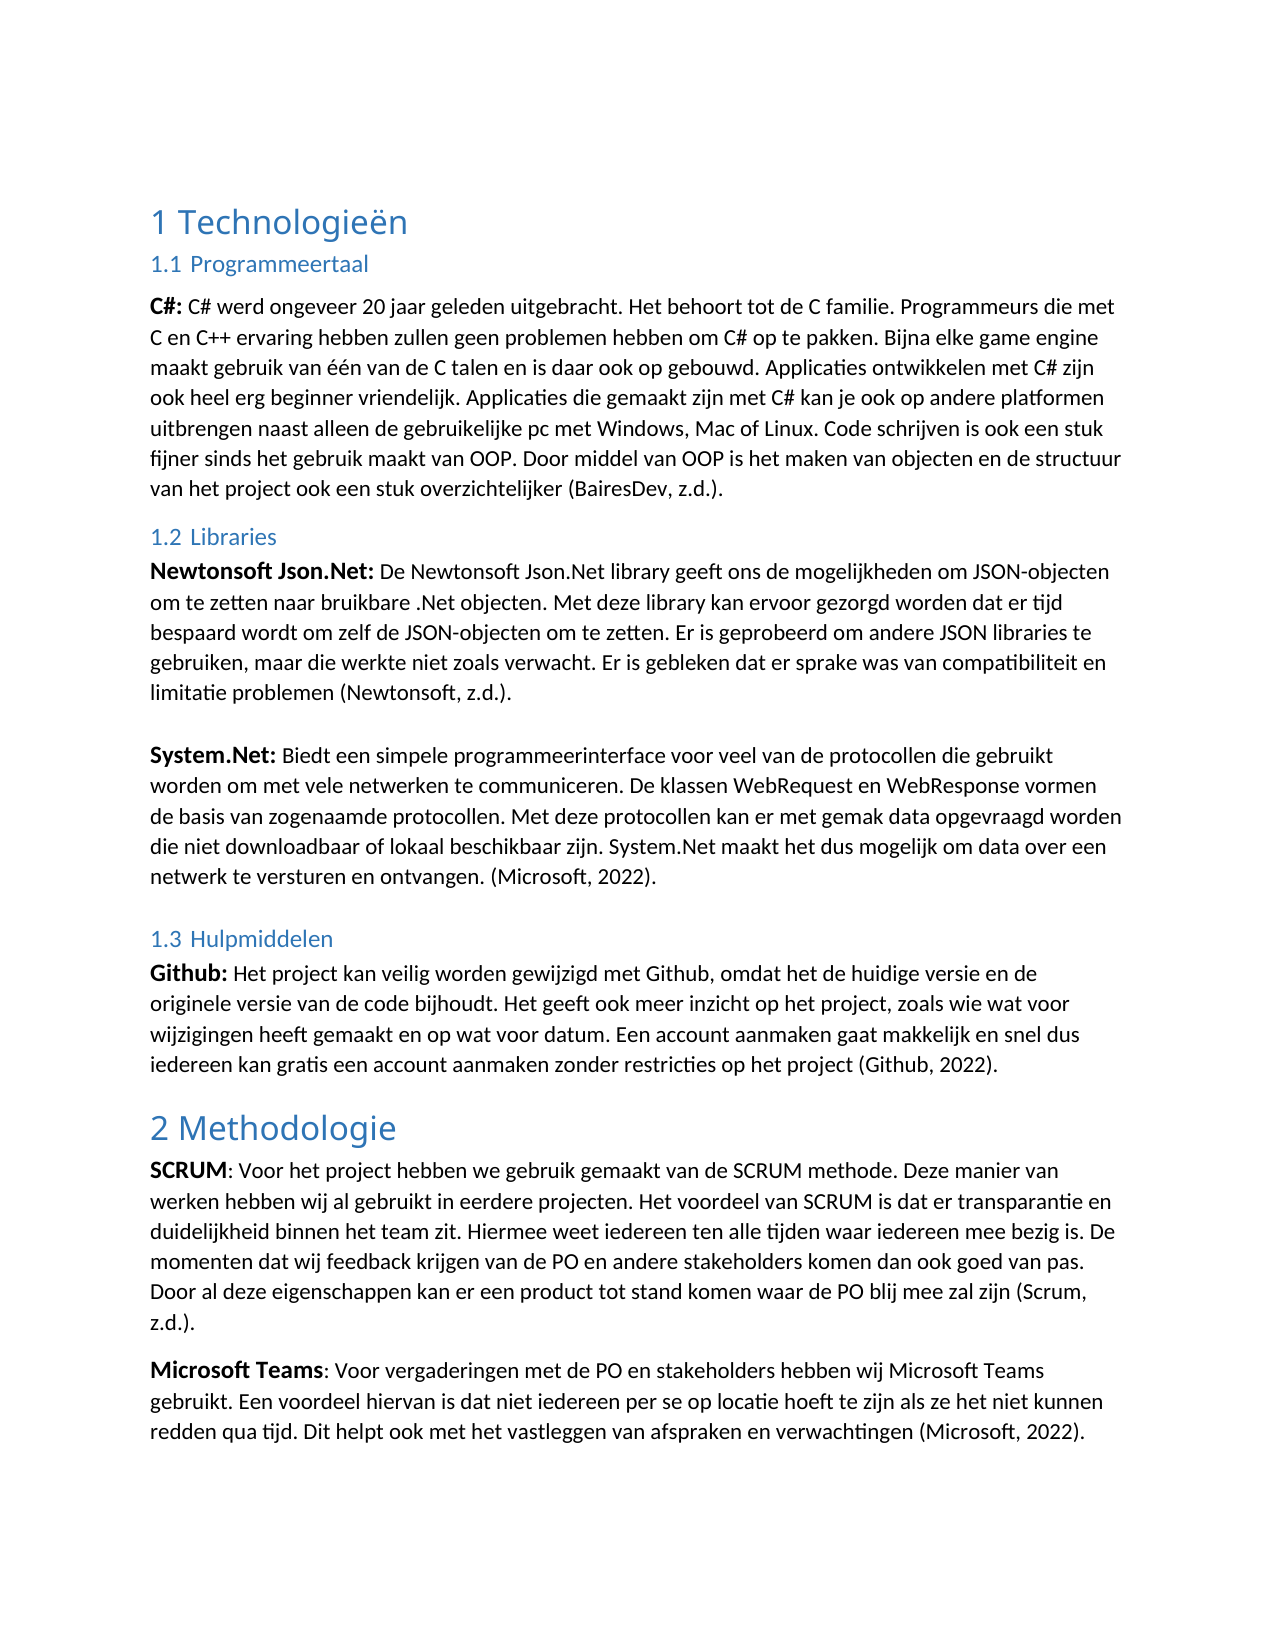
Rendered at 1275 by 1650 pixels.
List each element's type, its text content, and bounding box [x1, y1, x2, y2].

subtitle 2 Methodologie [150, 1105, 1125, 1151]
text Microsoft Teams: Voor vergaderingen met de PO en stakeholders hebben wij Microsoft Teams gebruikt. Een voordeel hiervan is dat niet iedereen per se op locatie hoeft te zijn als ze het niet kunnen redden qua tijd. Dit helpt ook met het vastleggen van afspraken en verwachtingen (Microsoft, 2022). [150, 1354, 1125, 1446]
subtitle 1 Technologieën [150, 199, 1125, 244]
text SCRUM: Voor het project hebben we gebruik gemaakt van de SCRUM methode. Deze manier van werken hebben wij al gebruikt in eerdere projecten. Het voordeel van SCRUM is dat er transparantie en duidelijkheid binnen het team zit. Hiermee weet iedereen ten alle tijden waar iedereen mee bezig is. De momenten dat wij feedback krijgen van de PO en andere stakeholders komen dan ook goed van pas. Door al deze eigenschappen kan er een product tot stand komen waar de PO blij mee zal zijn (Scrum, z.d.). [150, 1154, 1125, 1336]
text System.Net: Biedt een simpele programmeerinterface voor veel van de protocollen die gebruikt worden om met vele netwerken te communiceren. De klassen WebRequest en WebResponse vormen de basis van zogenaamde protocollen. Met deze protocollen kan er met gemak data opgevraagd worden die niet downloadbaar of lokaal beschikbaar zijn. System.Net maakt het dus mogelijk om data over een netwerk te versturen en ontvangen. (Microsoft, 2022). [150, 739, 1125, 890]
subtitle 1.1 Programmeertaal [150, 248, 1125, 278]
text Github: Het project kan veilig worden gewijzigd met Github, omdat het de huidige versie en de originele versie van de code bijhoudt. Het geeft ook meer inzicht op het project, zoals wie wat voor wijzigingen heeft gemaakt en op wat voor datum. Een account aanmaken gaat makkelijk en snel dus iedereen kan gratis een account aanmaken zonder restricties op het project (Github, 2022). [150, 957, 1125, 1078]
subtitle 1.2 Libraries [150, 521, 1125, 552]
text C#: C# werd ongeveer 20 jaar geleden uitgebracht. Het behoort tot de C familie. Programmeurs die met C en C++ ervaring hebben zullen geen problemen hebben om C# op te pakken. Bijna elke game engine maakt gebruik van één van de C talen en is daar ook op gebouwd. Applicaties ontwikkelen met C# zijn ook heel erg beginner vriendelijk. Applicaties die gemaakt zijn met C# kan je ook op andere platformen uitbrengen naast alleen de gebruikelijke pc met Windows, Mac of Linux. Code schrijven is ook een stuk fijner sinds het gebruik maakt van OOP. Door middel van OOP is het maken van objecten en de structuur van het project ook een stuk overzichtelijker (BairesDev, z.d.). [150, 290, 1125, 502]
text Newtonsoft Json.Net: De Newtonsoft Json.Net library geeft ons de mogelijkheden om JSON-objecten om te zetten naar bruikbare .Net objecten. Met deze library kan ervoor gezorgd worden dat er tijd bespaard wordt om zelf de JSON-objecten om te zetten. Er is geprobeerd om andere JSON libraries te gebruiken, maar die werkte niet zoals verwacht. Er is gebleken dat er sprake was van compatibiliteit en limitatie problemen (Newtonsoft, z.d.). [150, 555, 1125, 707]
subtitle 1.3 Hulpmiddelen [150, 923, 1125, 953]
